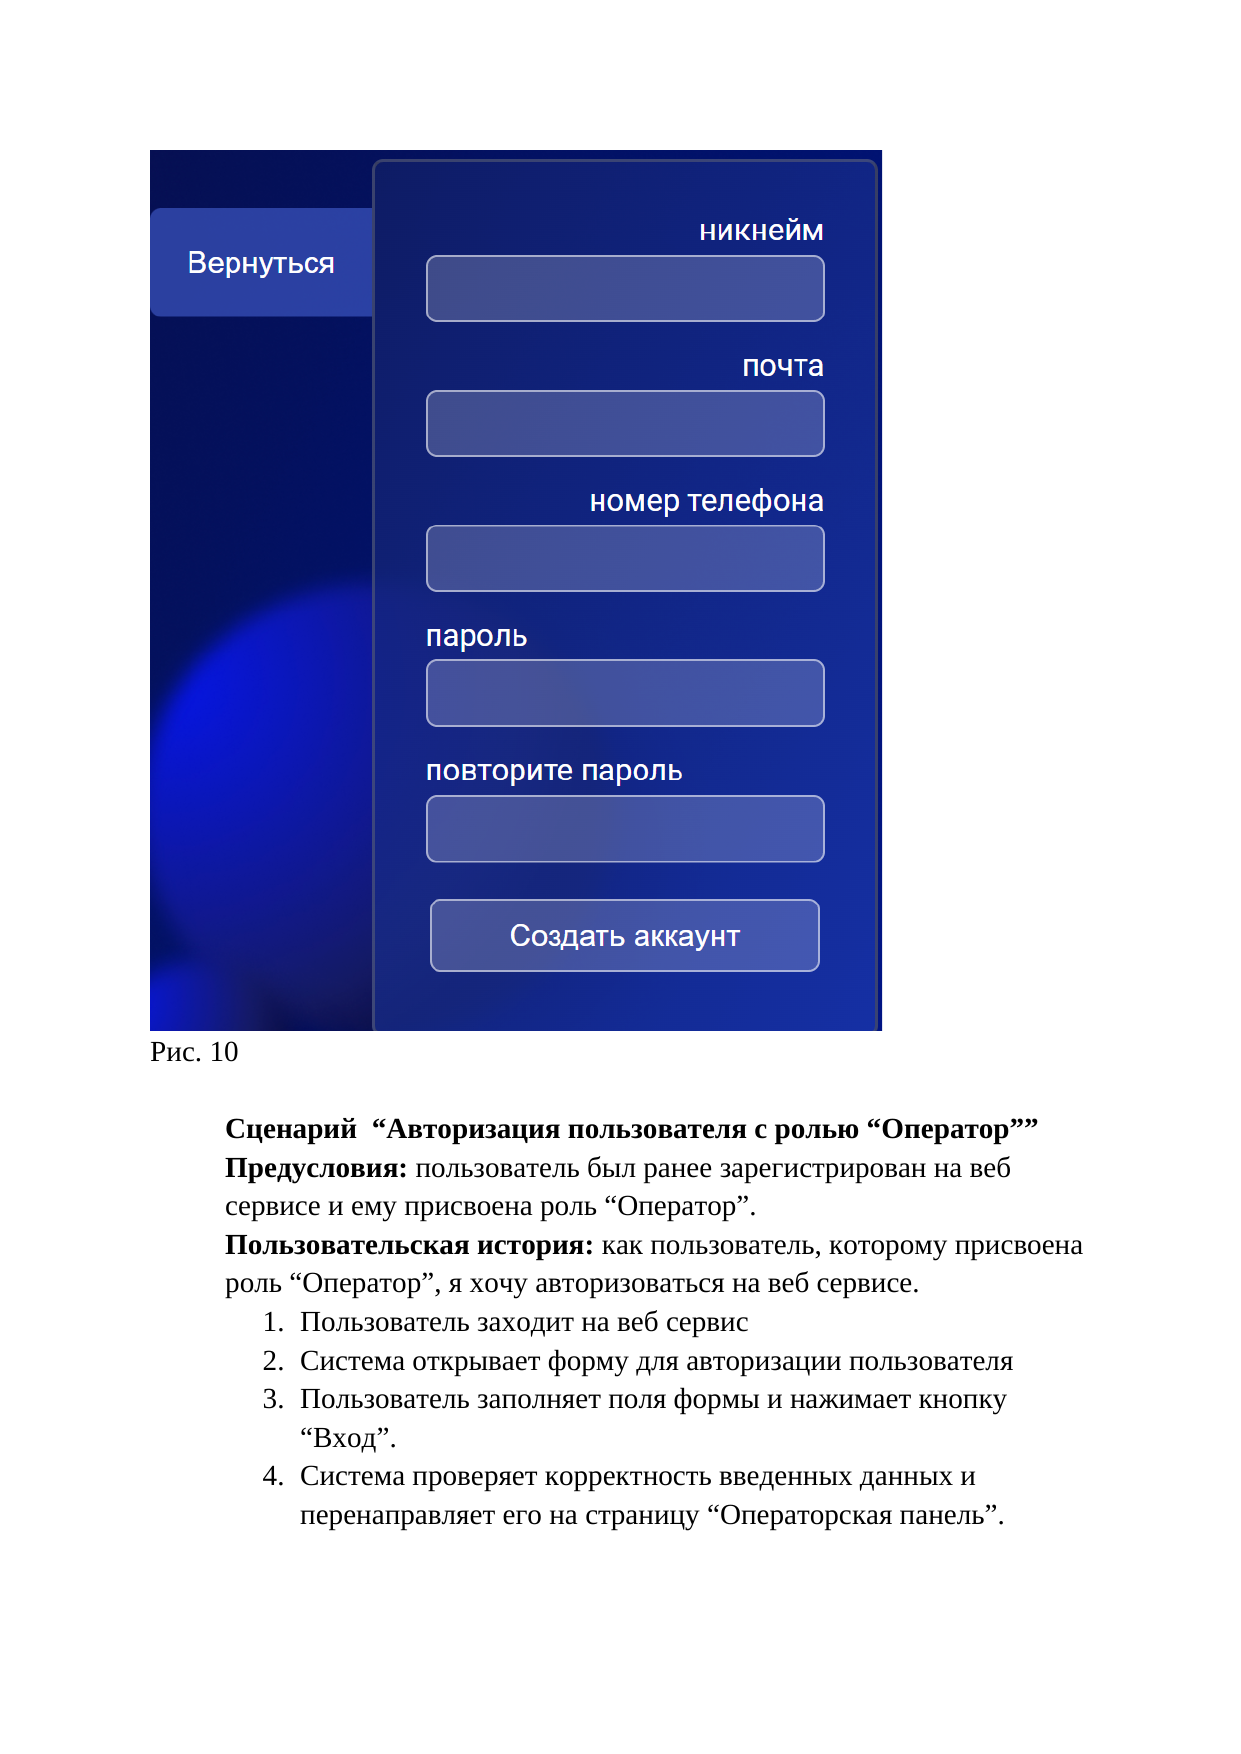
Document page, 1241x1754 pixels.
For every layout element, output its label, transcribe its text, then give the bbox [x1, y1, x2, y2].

text Пользовательская история: как пользователь, которому присвоена роль “Оператор”, я хочу авторизоваться на веб сервисе. [225, 1227, 1090, 1299]
list Система проверяет корректность введенных данных и перенаправляет его на страницу “Операторская панель”. [262, 1458, 1090, 1530]
text Предусловия: пользователь был ранее зарегистрирован на веб сервисе и ему присвоена роль “Оператор”. [225, 1150, 1090, 1222]
list Система открывает форму для авторизации пользователя [262, 1343, 1090, 1376]
list Пользователь заполняет поля формы и нажимает кнопку “Вход”. [262, 1381, 1090, 1453]
text Рис. 10 [150, 1034, 1090, 1068]
text Сценарий “Авторизация пользователя с ролью “Оператор”” [150, 1111, 1090, 1145]
list Пользователь заходит на веб сервис [262, 1304, 1090, 1338]
picture [150, 150, 883, 1031]
